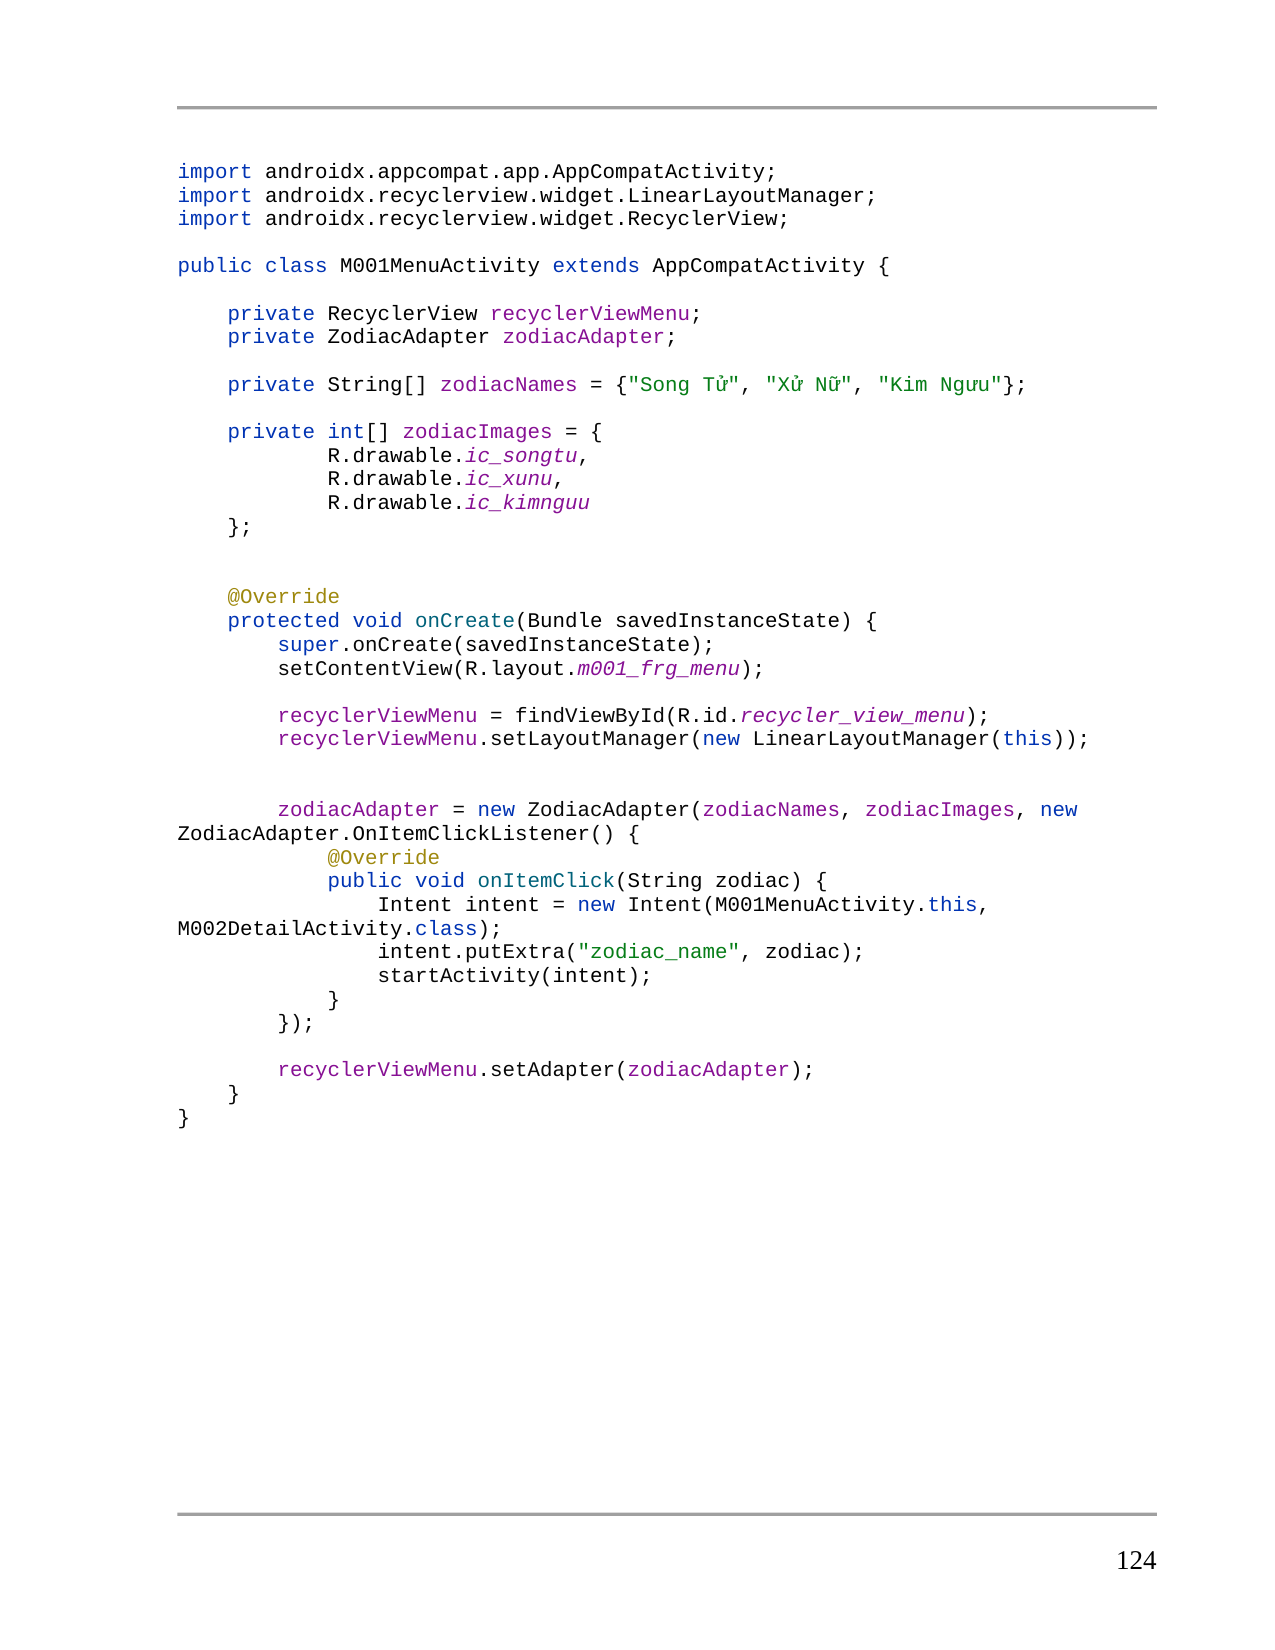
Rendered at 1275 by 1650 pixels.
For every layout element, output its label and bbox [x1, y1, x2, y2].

text [177, 137, 1157, 1130]
